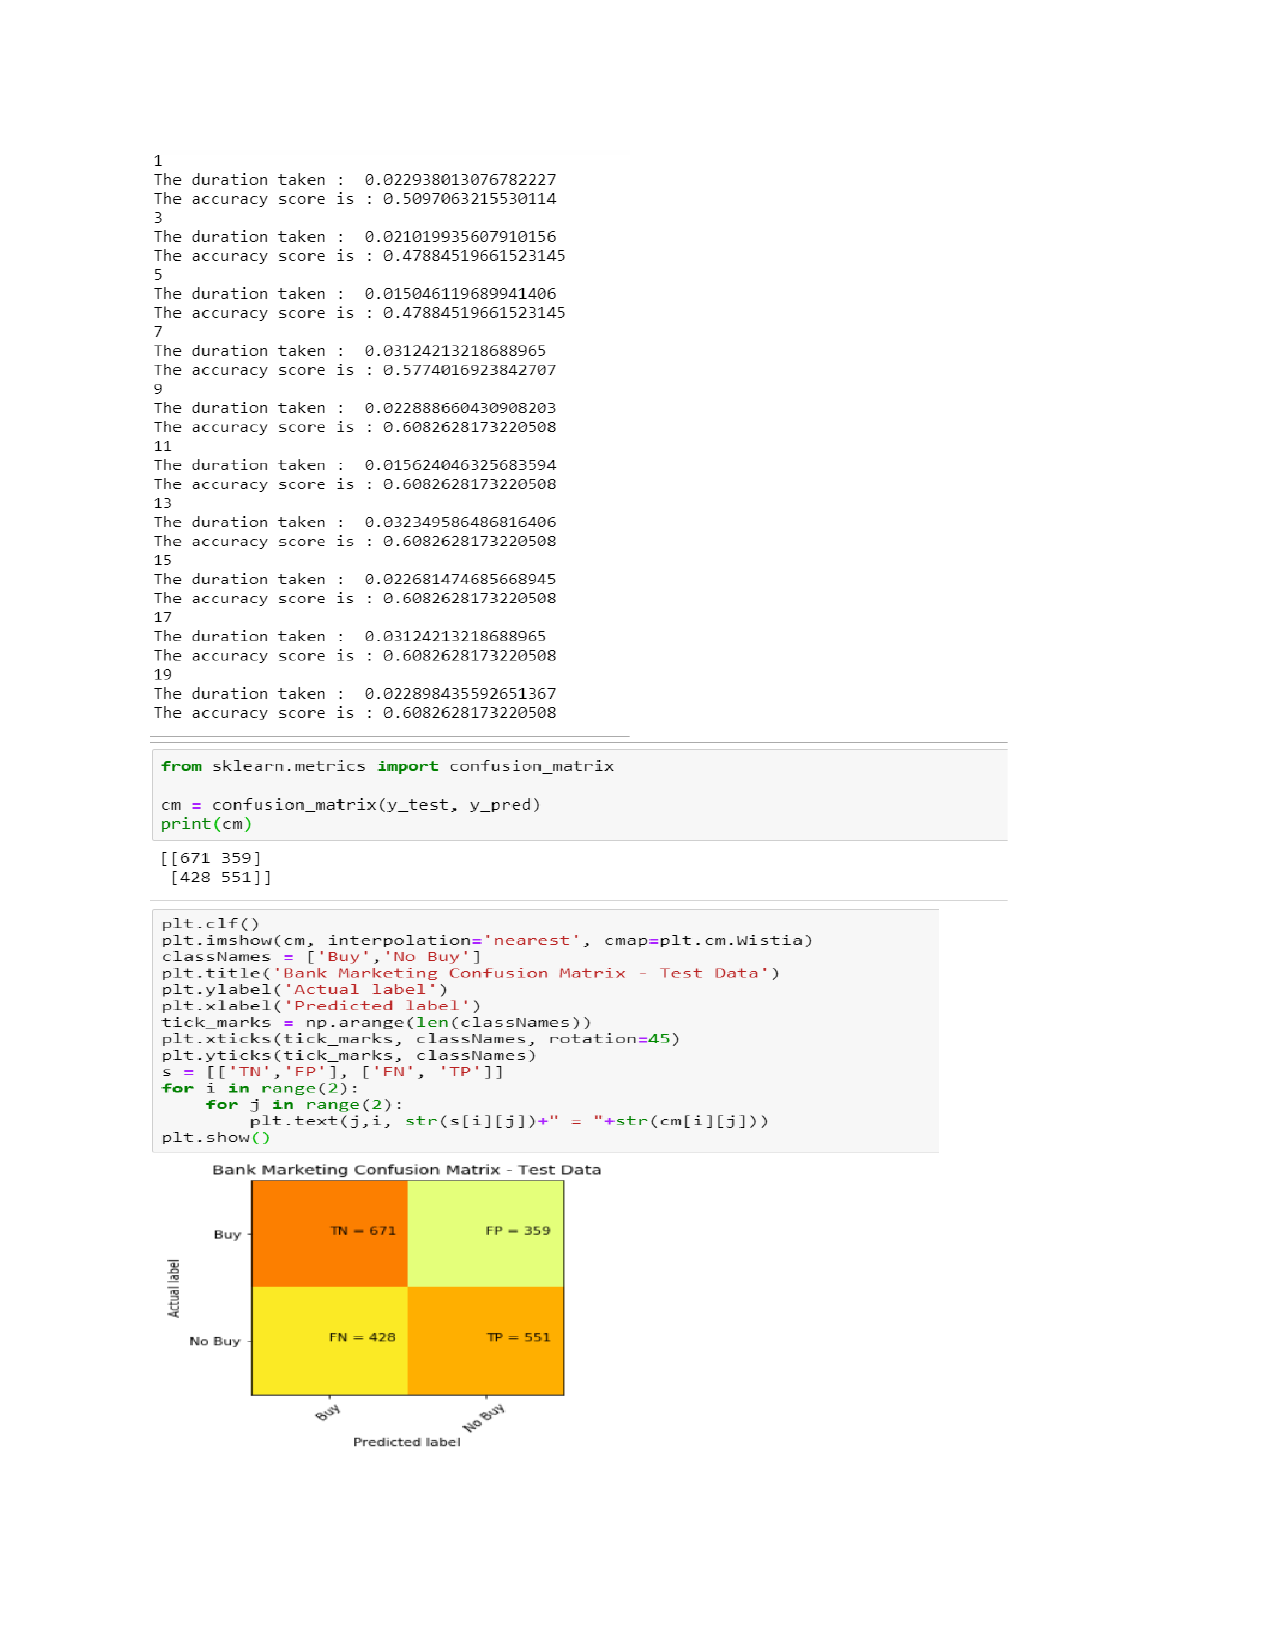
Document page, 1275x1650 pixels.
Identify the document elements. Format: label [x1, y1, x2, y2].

picture [150, 150, 630, 739]
picture [150, 742, 1008, 901]
picture [150, 904, 939, 1461]
